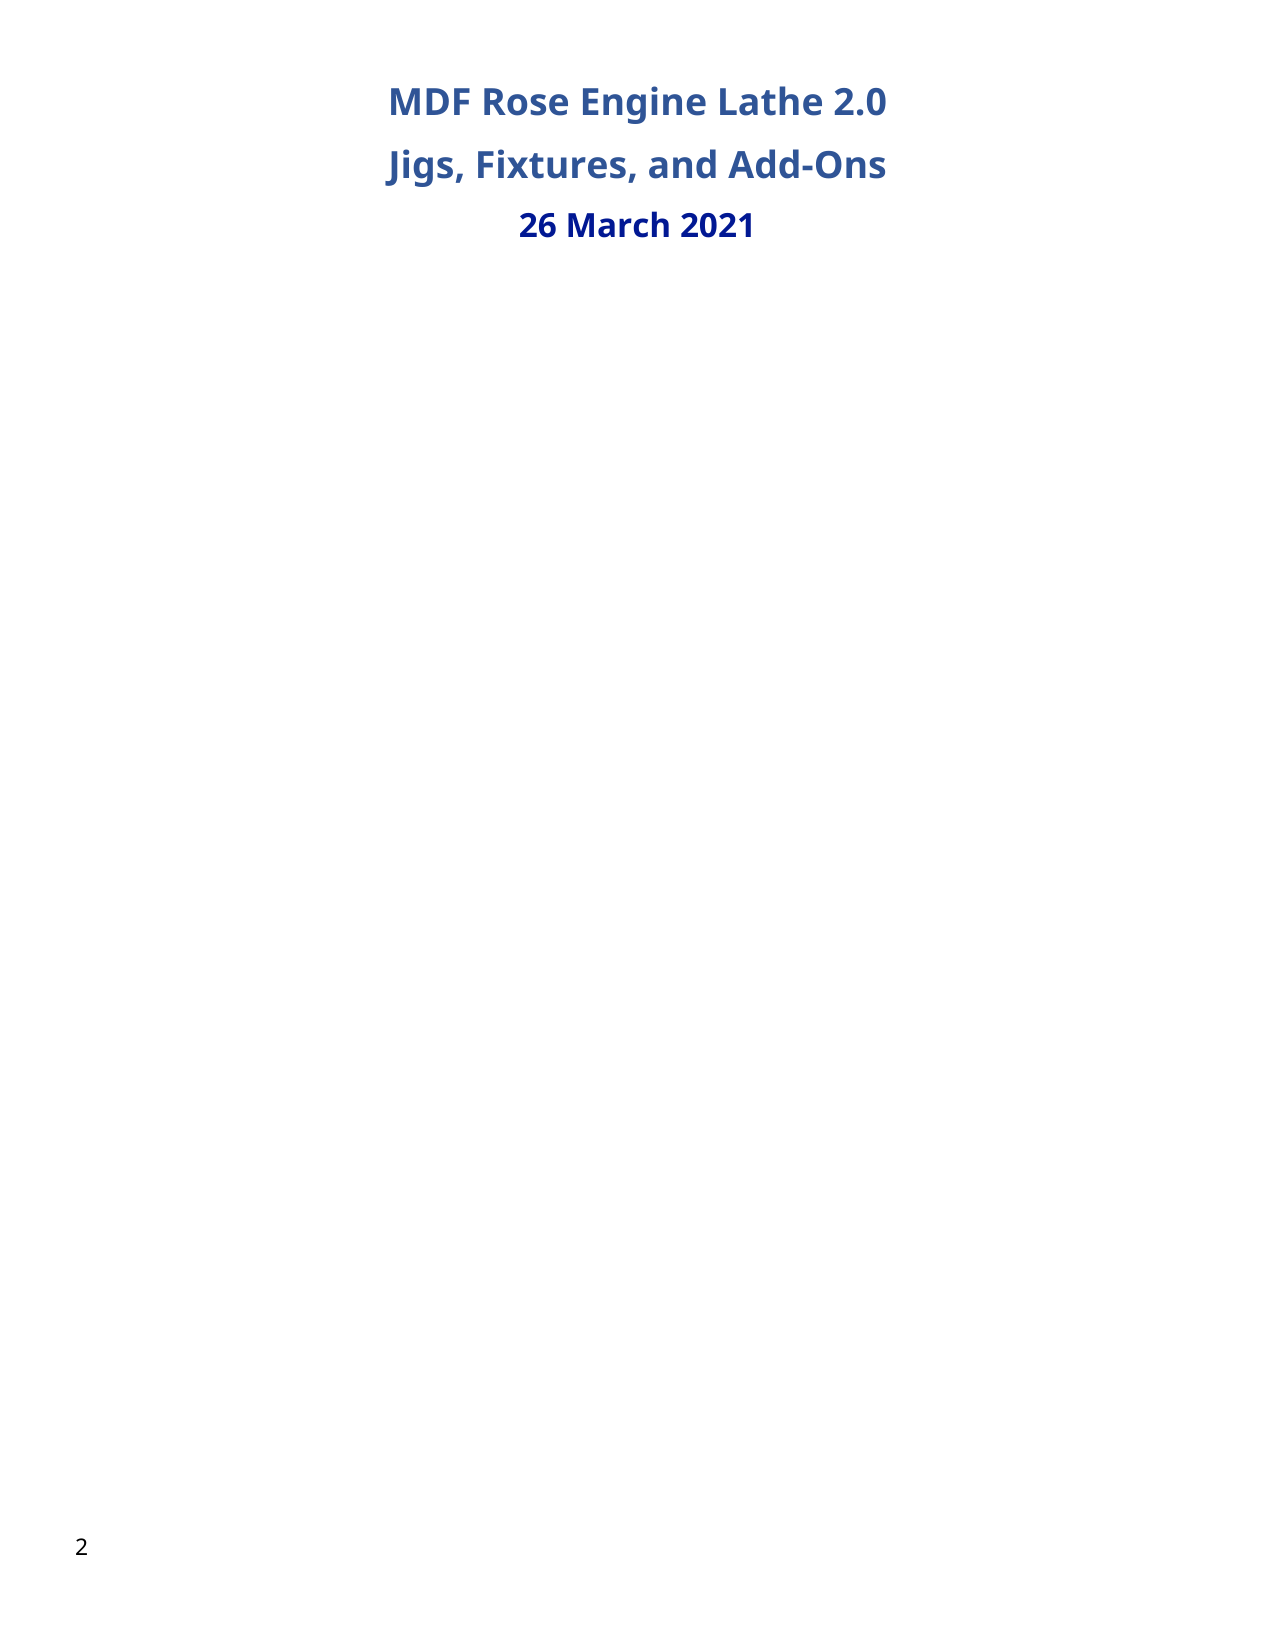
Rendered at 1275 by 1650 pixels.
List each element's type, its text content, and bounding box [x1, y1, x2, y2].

text 26 March 2021 [75, 202, 1200, 247]
